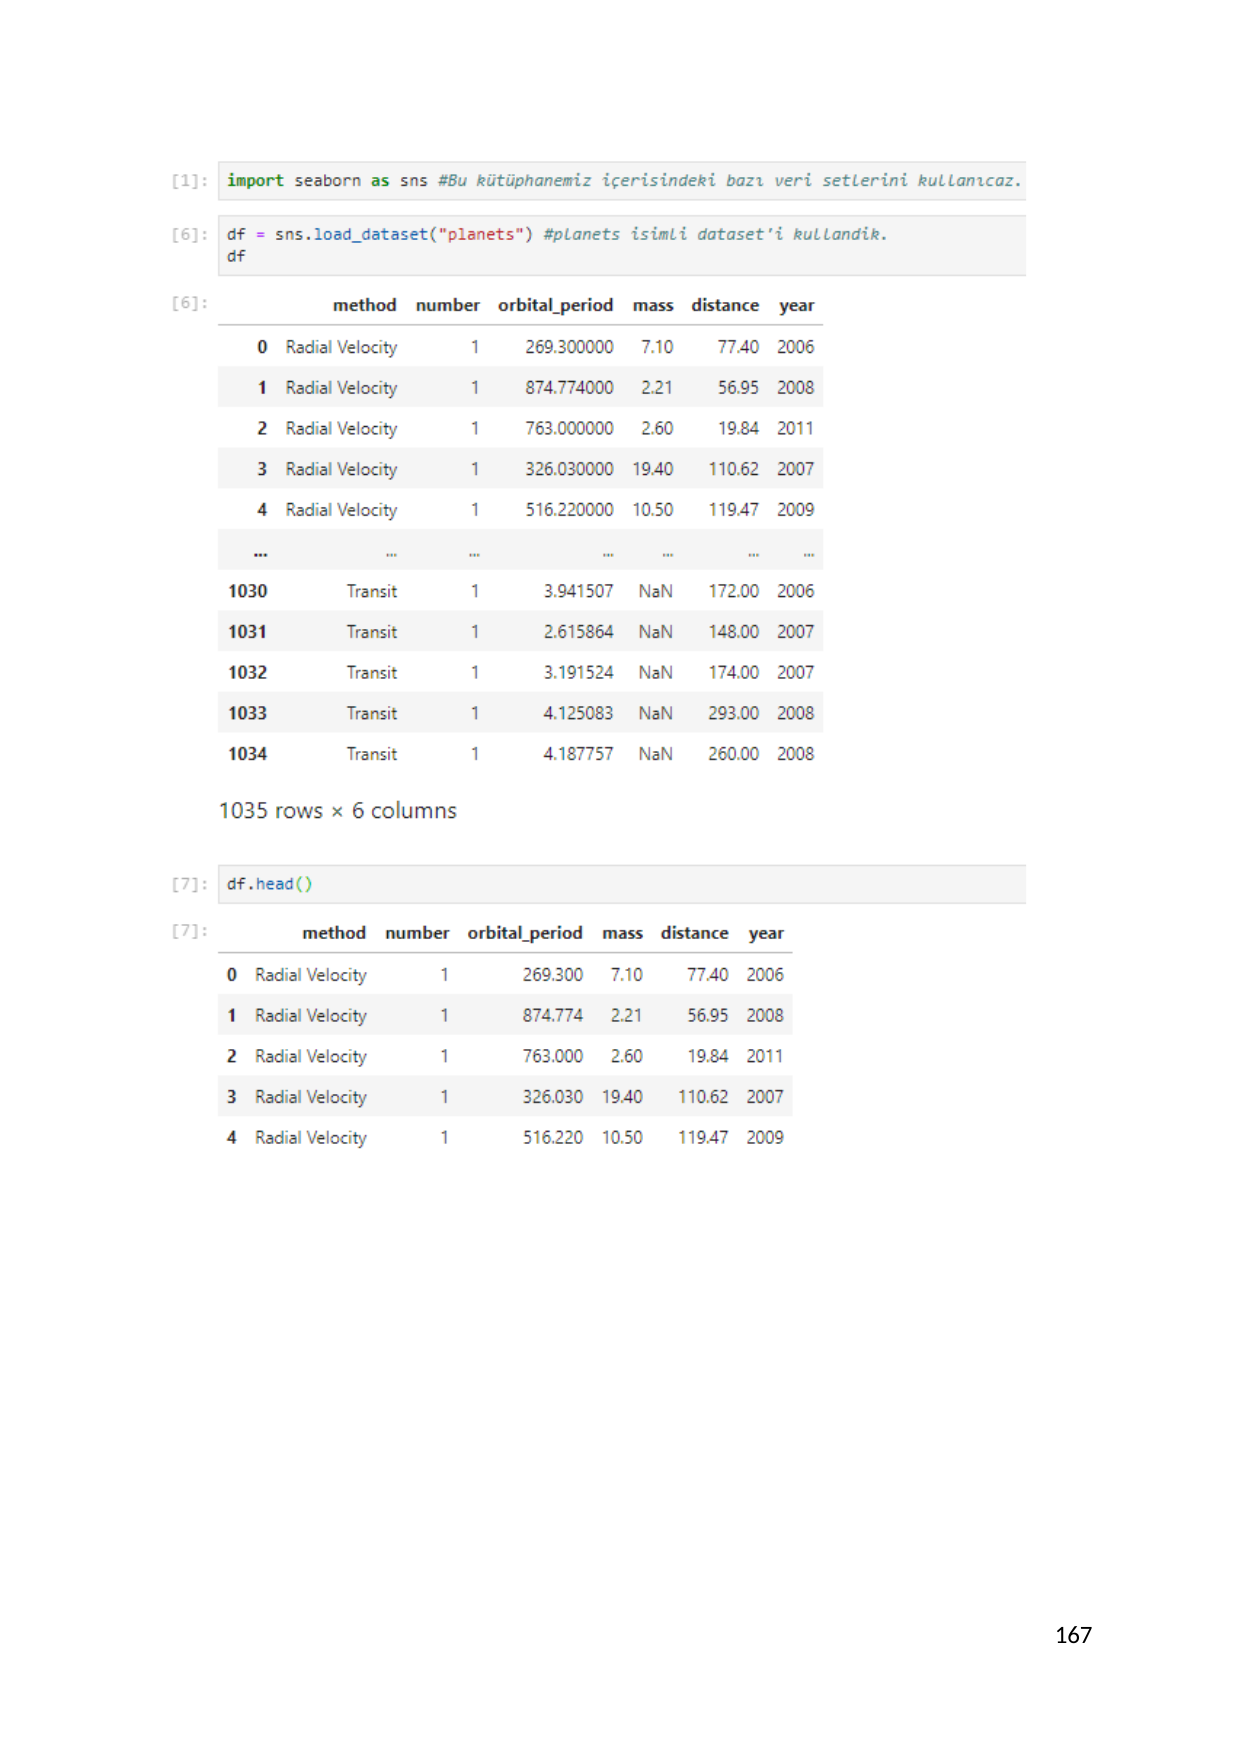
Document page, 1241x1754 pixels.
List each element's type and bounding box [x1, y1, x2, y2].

picture [147, 147, 1027, 1173]
